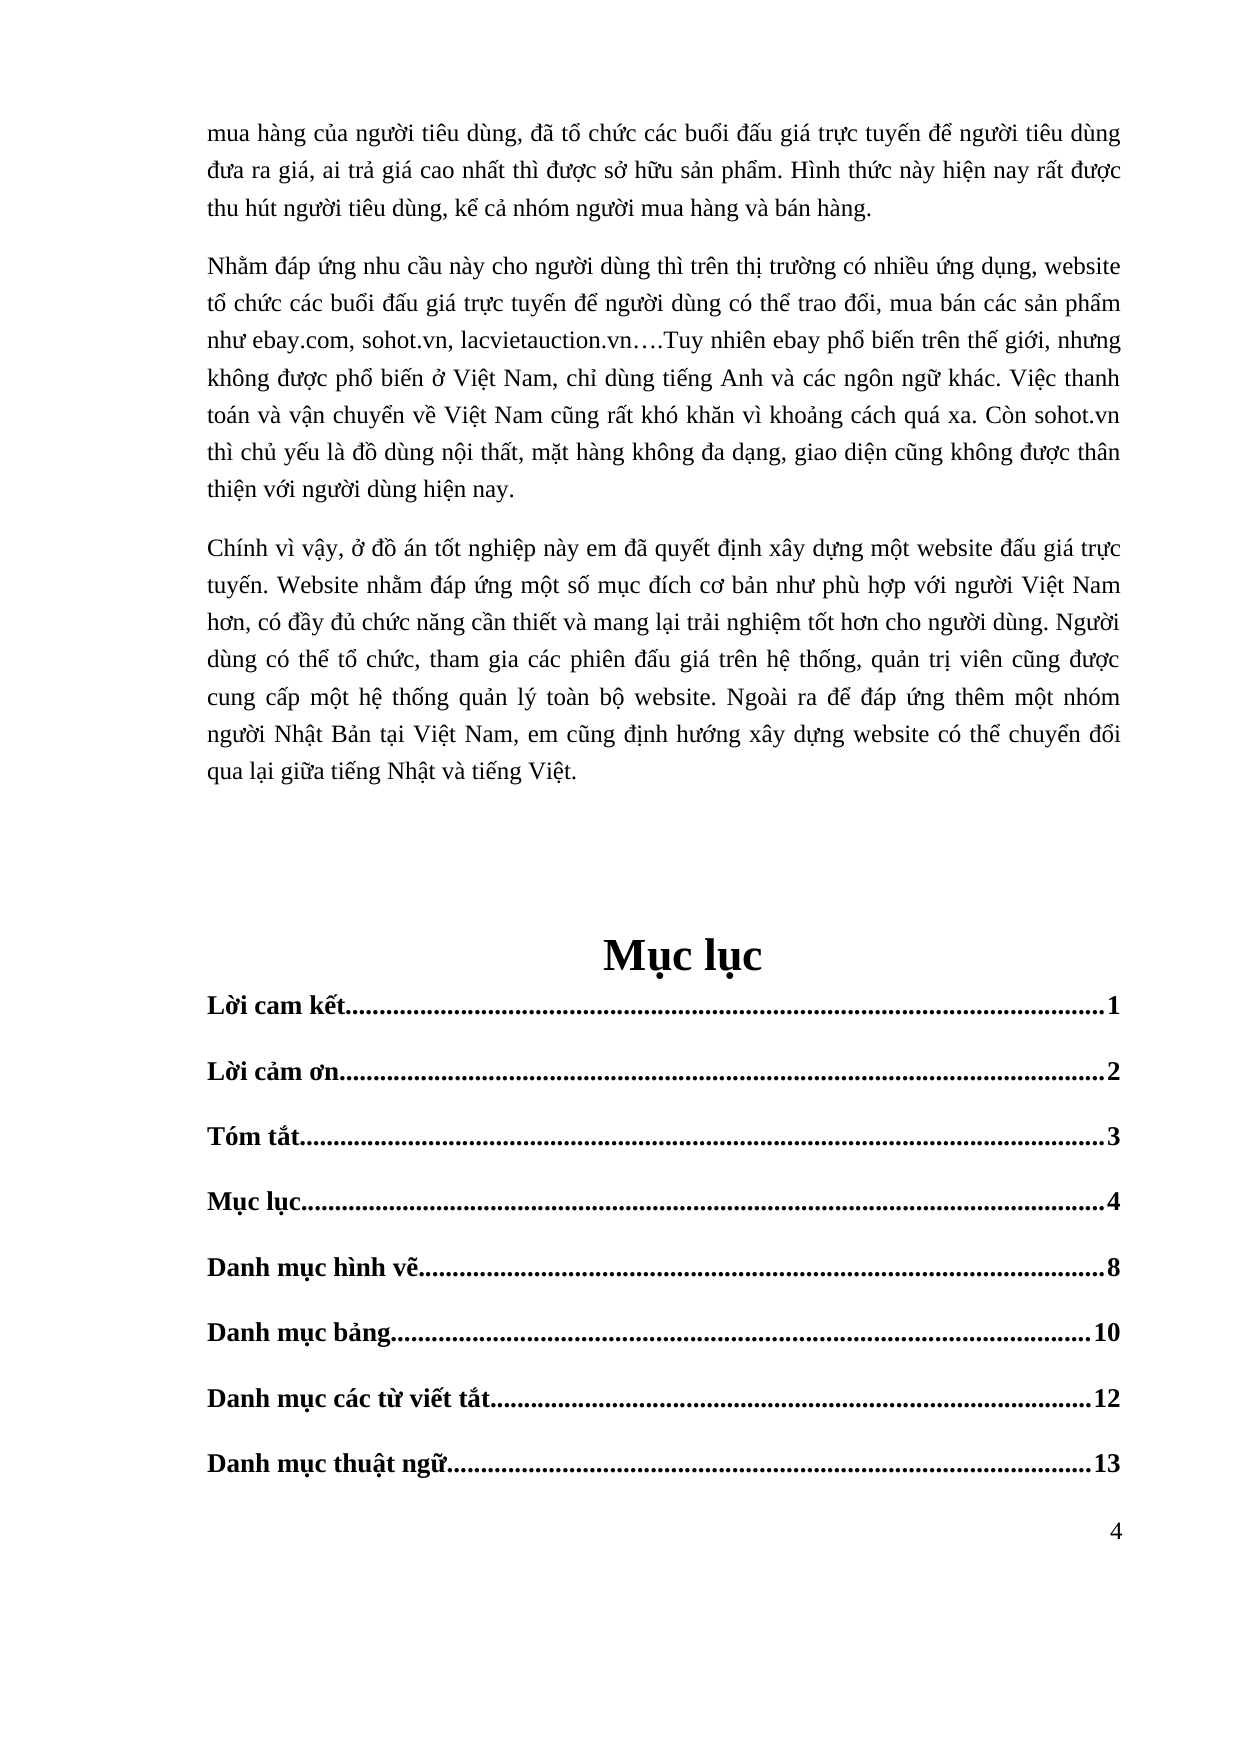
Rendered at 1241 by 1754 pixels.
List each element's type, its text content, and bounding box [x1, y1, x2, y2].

text Nhằm đáp ứng nhu cầu này cho người dùng thì trên thị trường có nhiều ứng dụng, website tổ chức các buổi đấu giá trực tuyến để người dùng có thể trao đổi, mua bán các sản phẩm như ebay.com, sohot.vn, lacvietauction.vn….Tuy nhiên ebay phổ biến trên thế giới, nhưng không được phổ biến ở Việt Nam, chỉ dùng tiếng Anh và các ngôn ngữ khác. Việc thanh toán và vận chuyển về Việt Nam cũng rất khó khăn vì khoảng cách quá xa. Còn sohot.vn thì chủ yếu là đồ dùng nội thất, mặt hàng không đa dạng, giao diện cũng không được thân thiện với người dùng hiện nay. [207, 251, 1122, 503]
subtitle Mục lục [603, 927, 763, 980]
text Chính vì vậy, ở đồ án tốt nghiệp này em đã quyết định xây dựng một website đấu giá trực tuyến. Website nhằm đáp ứng một số mục đích cơ bản như phù hợp với người Việt Nam hơn, có đầy đủ chức năng cần thiết và mang lại trải nghiệm tốt hơn cho người dùng. Người dùng có thể tổ chức, tham gia các phiên đấu giá trên hệ thống, quản trị viên cũng được cung cấp một hệ thống quản lý toàn bộ website. Ngoài ra để đáp ứng thêm một nhóm người Nhật Bản tại Việt Nam, em cũng định hướng xây dựng website có thể chuyển đổi qua lại giữa tiếng Nhật và tiếng Việt. [207, 533, 1122, 785]
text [207, 118, 1122, 221]
